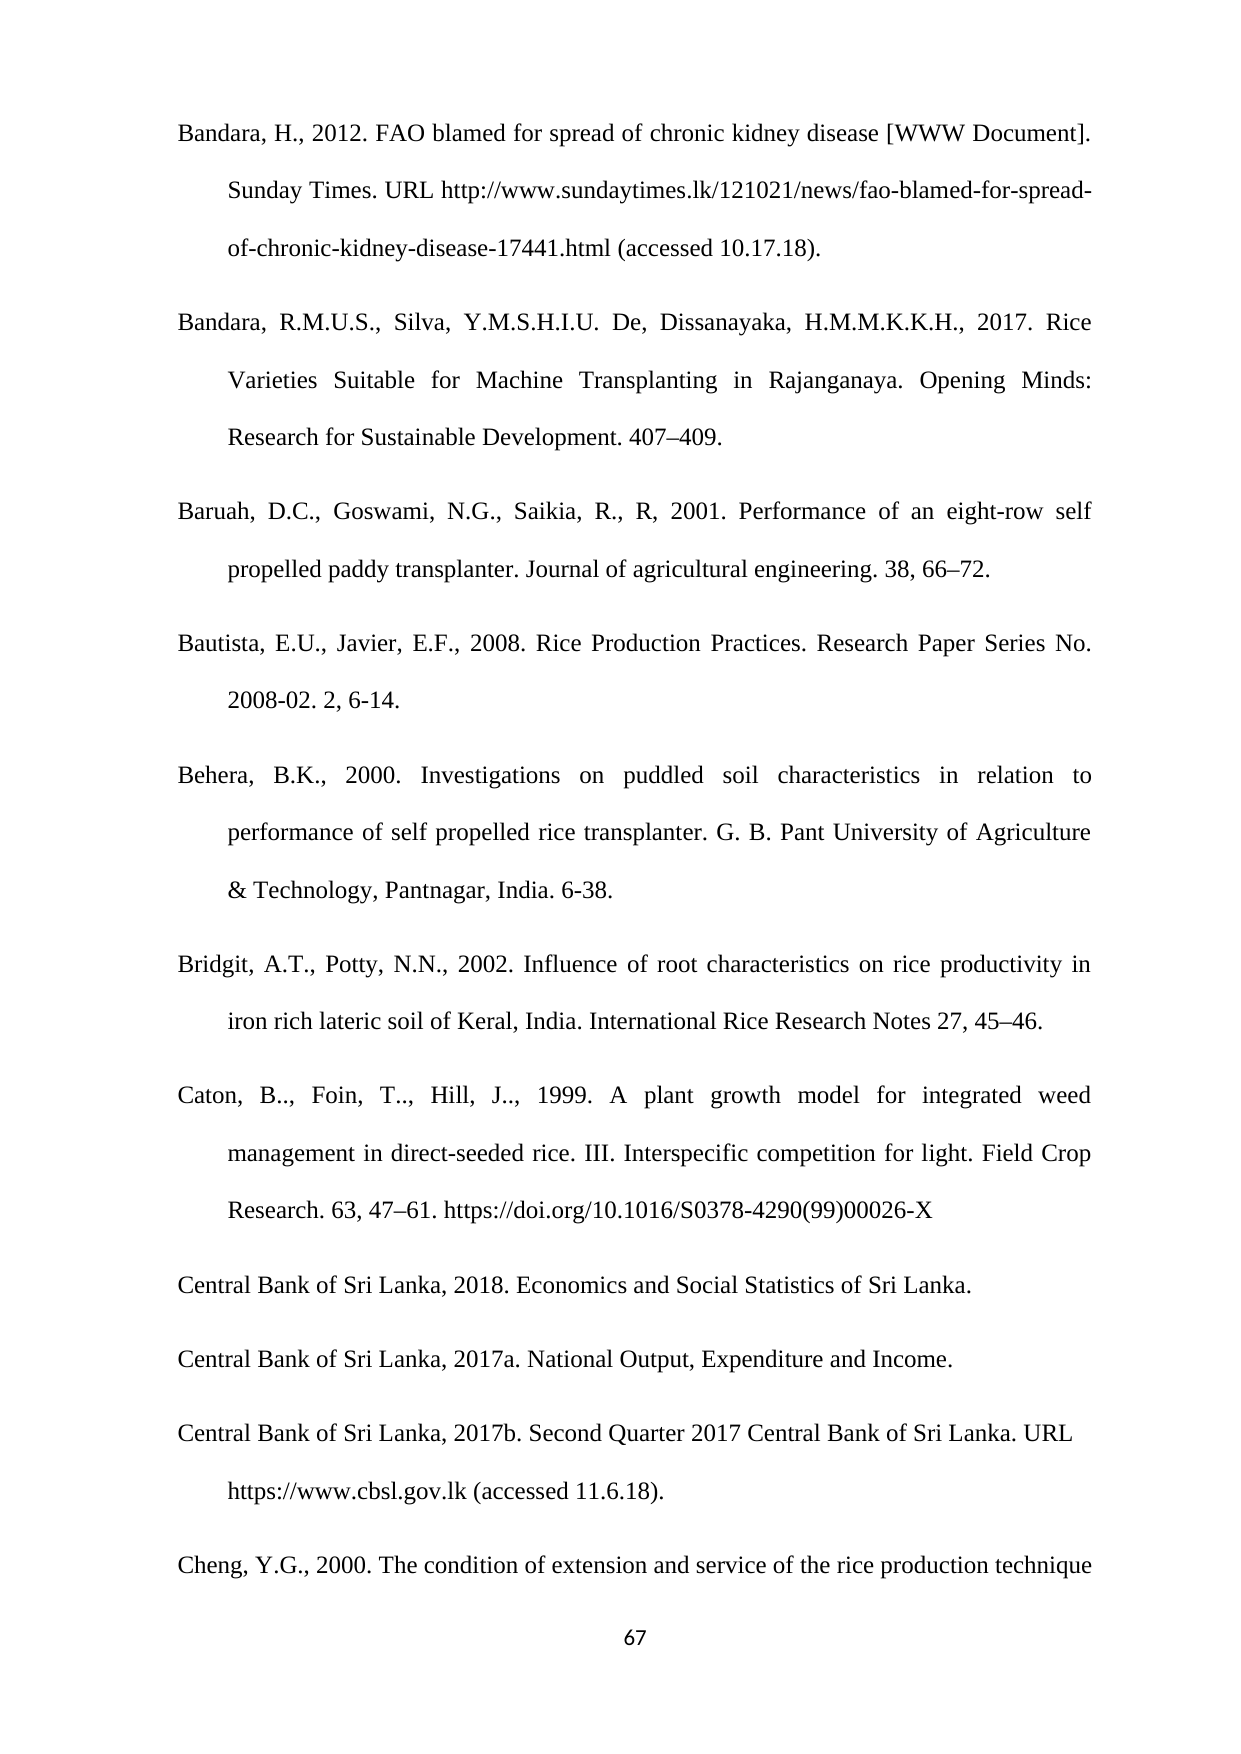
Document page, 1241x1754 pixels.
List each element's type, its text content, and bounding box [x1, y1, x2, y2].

text Bandara, R.M.U.S., Silva, Y.M.S.H.I.U. De, Dissanayaka, H.M.M.K.K.H., 2017. Rice Varieties Suitable for Machine Transplanting in Rajanganaya. Opening Minds: Research for Sustainable Development. 407–409. [177, 307, 1092, 451]
text Bridgit, A.T., Potty, N.N., 2002. Influence of root characteristics on rice productivity in iron rich lateric soil of Keral, India. International Rice Research Notes 27, 45–46. [177, 949, 1092, 1035]
text Caton, B.., Foin, T.., Hill, J.., 1999. A plant growth model for integrated weed management in direct-seeded rice. III. Interspecific competition for light. Field Crop Research. 63, 47–61. https://doi.org/10.1016/S0378-4290(99)00026-X [177, 1081, 1092, 1224]
text Behera, B.K., 2000. Investigations on puddled soil characteristics in relation to performance of self propelled rice transplanter. G. B. Pant University of Agriculture & Technology, Pantnagar, India. 6-38. [177, 760, 1092, 903]
text Baruah, D.C., Goswami, N.G., Saikia, R., R, 2001. Performance of an eight-row self propelled paddy transplanter. Journal of agricultural engineering. 38, 66–72. [177, 496, 1092, 583]
text Central Bank of Sri Lanka, 2017a. National Output, Expenditure and Income. [177, 1344, 1092, 1373]
text Central Bank of Sri Lanka, 2018. Economics and Social Statistics of Sri Lanka. [177, 1270, 1092, 1298]
text Bautista, E.U., Javier, E.F., 2008. Rice Production Practices. Research Paper Series No. 2008-02. 2, 6-14. [177, 628, 1092, 714]
text Central Bank of Sri Lanka, 2017b. Second Quarter 2017 Central Bank of Sri Lanka. URL https://www.cbsl.gov.lk (accessed 11.6.18). [177, 1418, 1092, 1505]
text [177, 1550, 1092, 1579]
text Bandara, H., 2012. FAO blamed for spread of chronic kidney disease [WWW Document]. Sunday Times. URL http://www.sundaytimes.lk/121021/news/fao-blamed-for-spread-of-chronic-kidney-disease-17441.html (accessed 10.17.18). [177, 118, 1092, 262]
